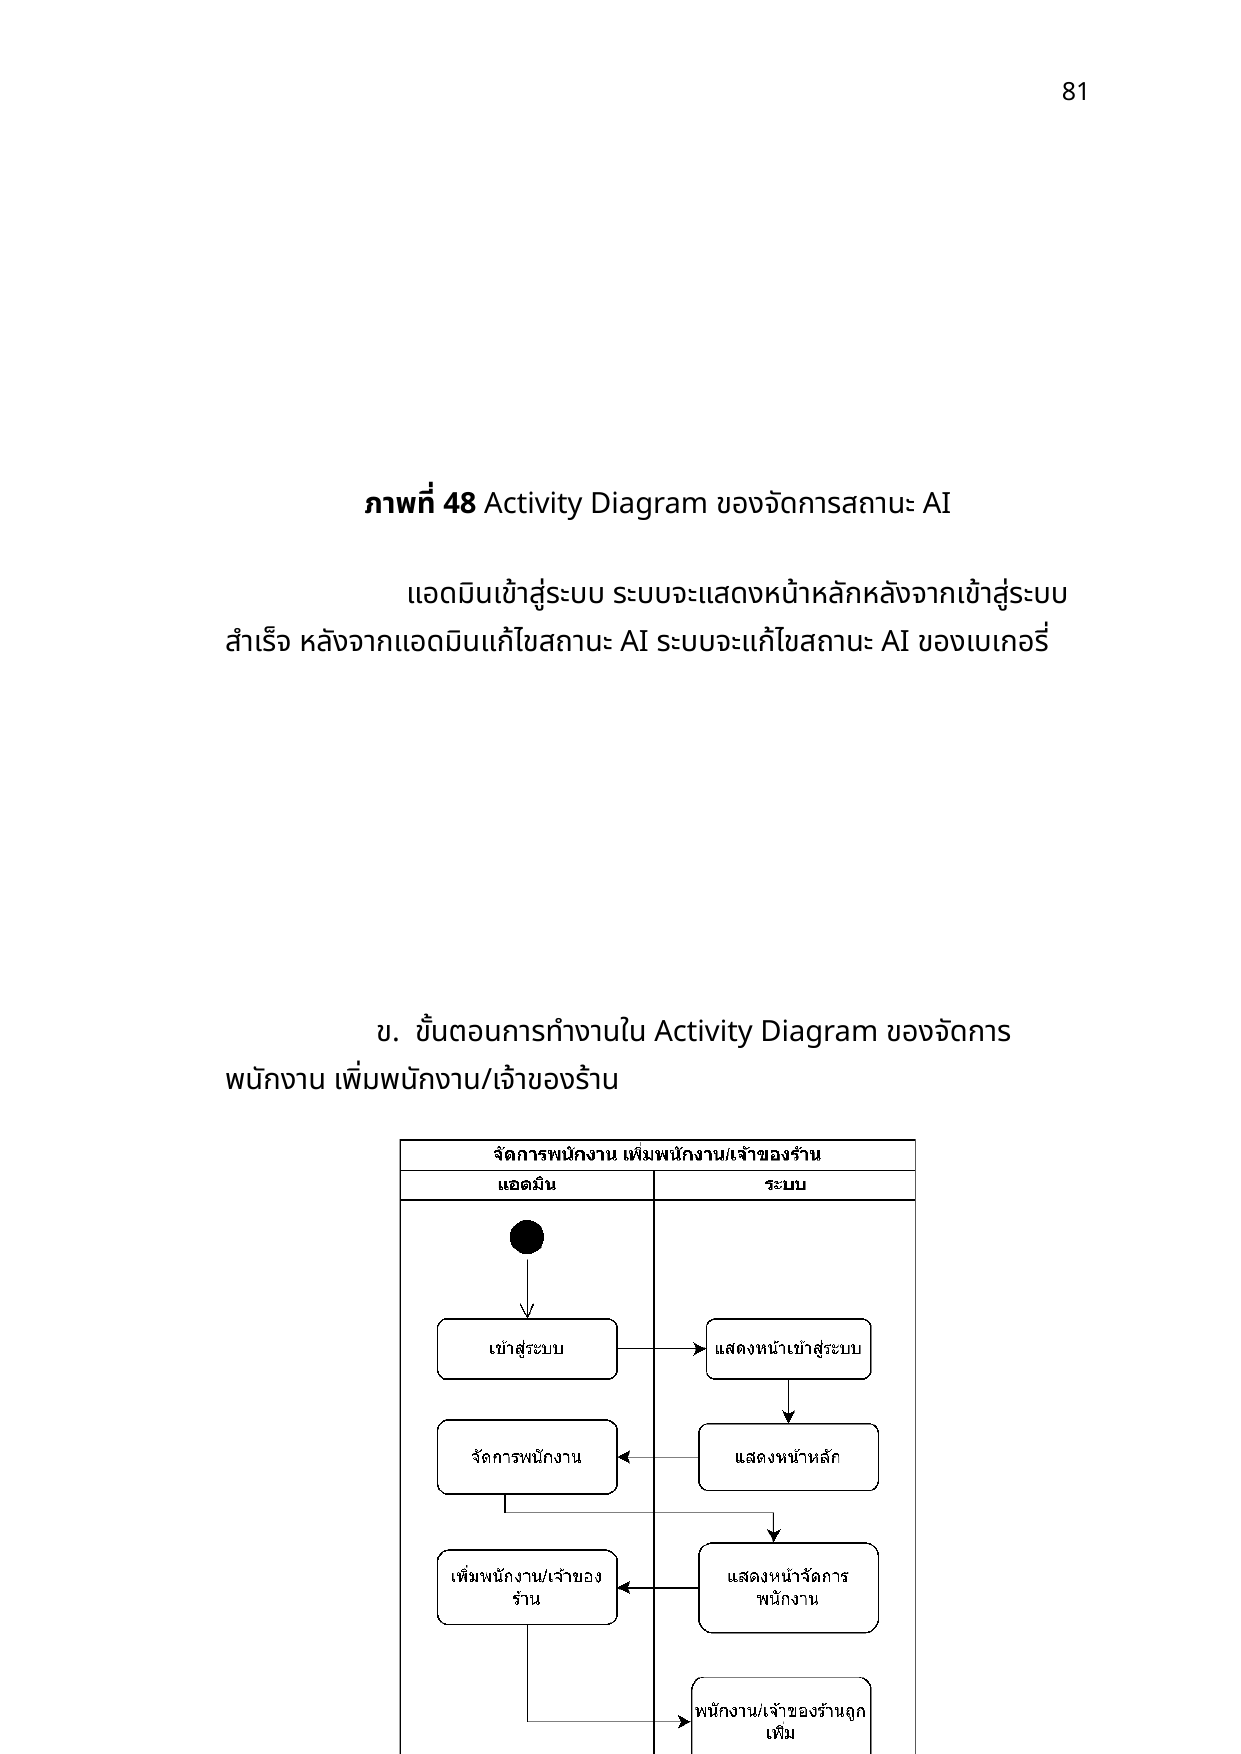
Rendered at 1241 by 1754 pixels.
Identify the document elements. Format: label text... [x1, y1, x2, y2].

picture [399, 1139, 916, 1754]
text แอดมินเข้าสู่ระบบ ระบบจะแสดงหน้าหลักหลังจากเข้าสู่ระบบสำเร็จ หลังจากแอดมินแก้ไขสถานะ AI ระบบจะแก้ไขสถานะ AI ของเบเกอรี่ [225, 572, 1090, 664]
text ภาพที่ 48 Activity Diagram ของจัดการสถานะ AI [225, 482, 1090, 526]
text ข. ขั้นตอนการทำงานใน Activity Diagram ของจัดการพนักงาน เพิ่มพนักงาน/เจ้าของร้าน [225, 1010, 1090, 1102]
